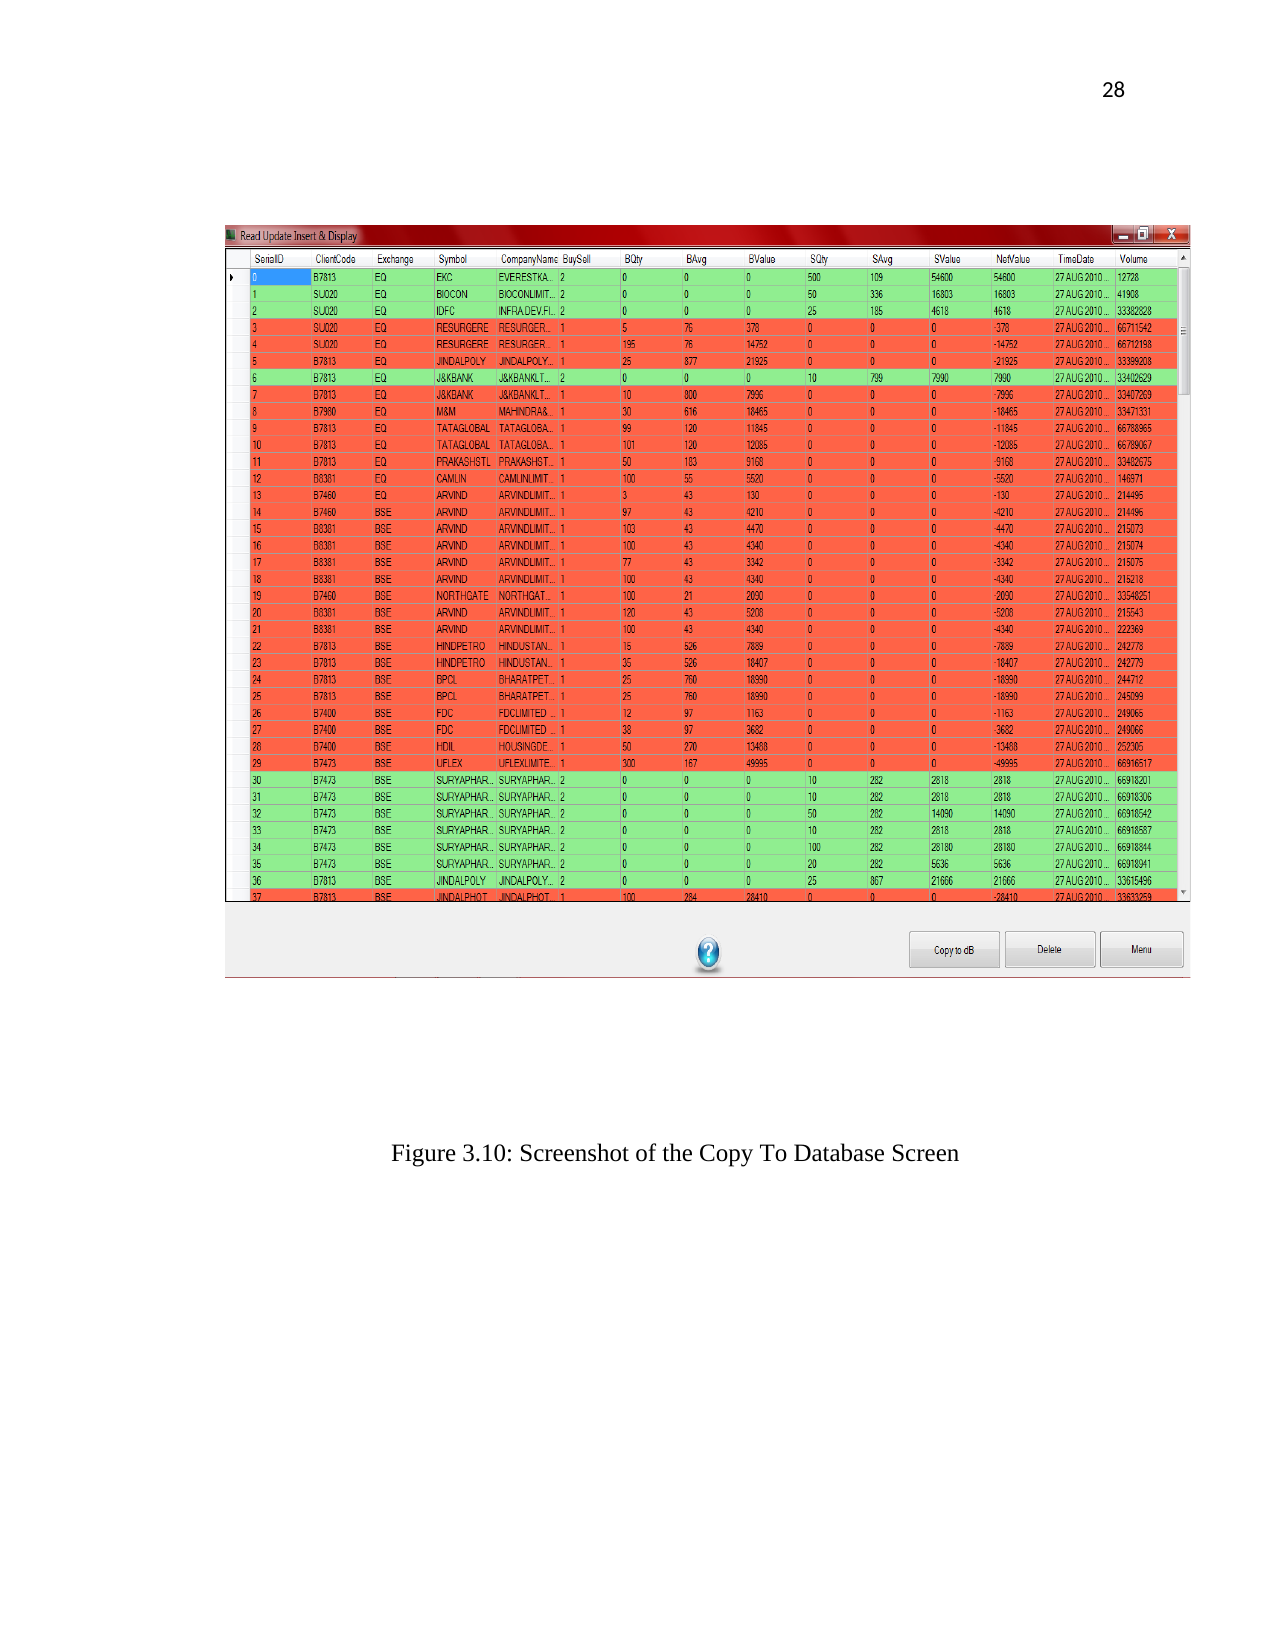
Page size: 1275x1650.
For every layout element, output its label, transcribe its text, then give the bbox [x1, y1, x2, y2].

picture [225, 225, 1191, 978]
text Figure 3.10: Screenshot of the Copy To Database Screen [225, 1138, 1125, 1167]
